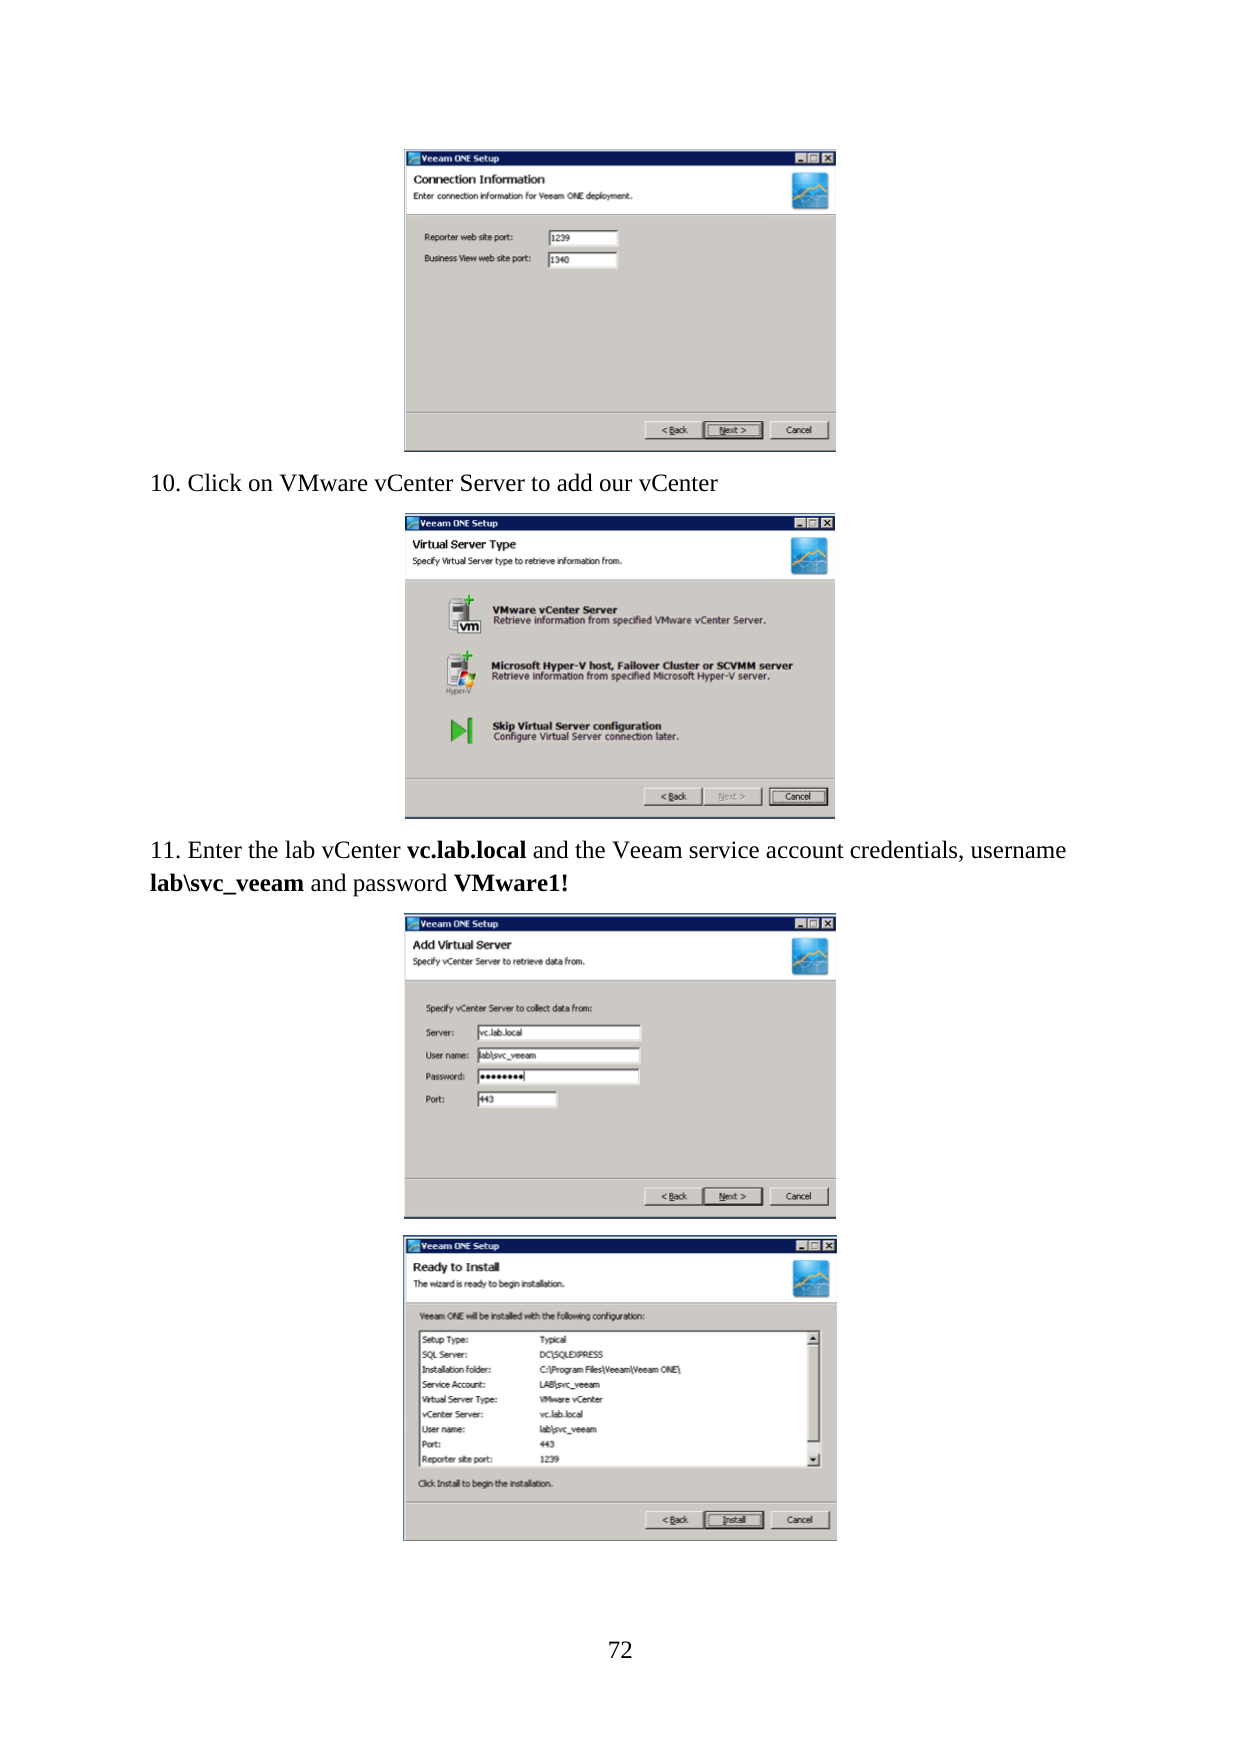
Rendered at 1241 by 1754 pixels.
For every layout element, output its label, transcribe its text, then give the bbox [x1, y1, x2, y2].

picture [403, 1235, 837, 1541]
text 11. Enter the lab vCenter vc.lab.local and the Veeam service account credentials, username lab\svc_veeam and password VMware1! [150, 836, 1090, 897]
text 10. Click on VMware vCenter Server to add our vCenter [150, 468, 1090, 497]
picture [405, 513, 835, 819]
picture [404, 149, 836, 452]
picture [404, 913, 836, 1219]
